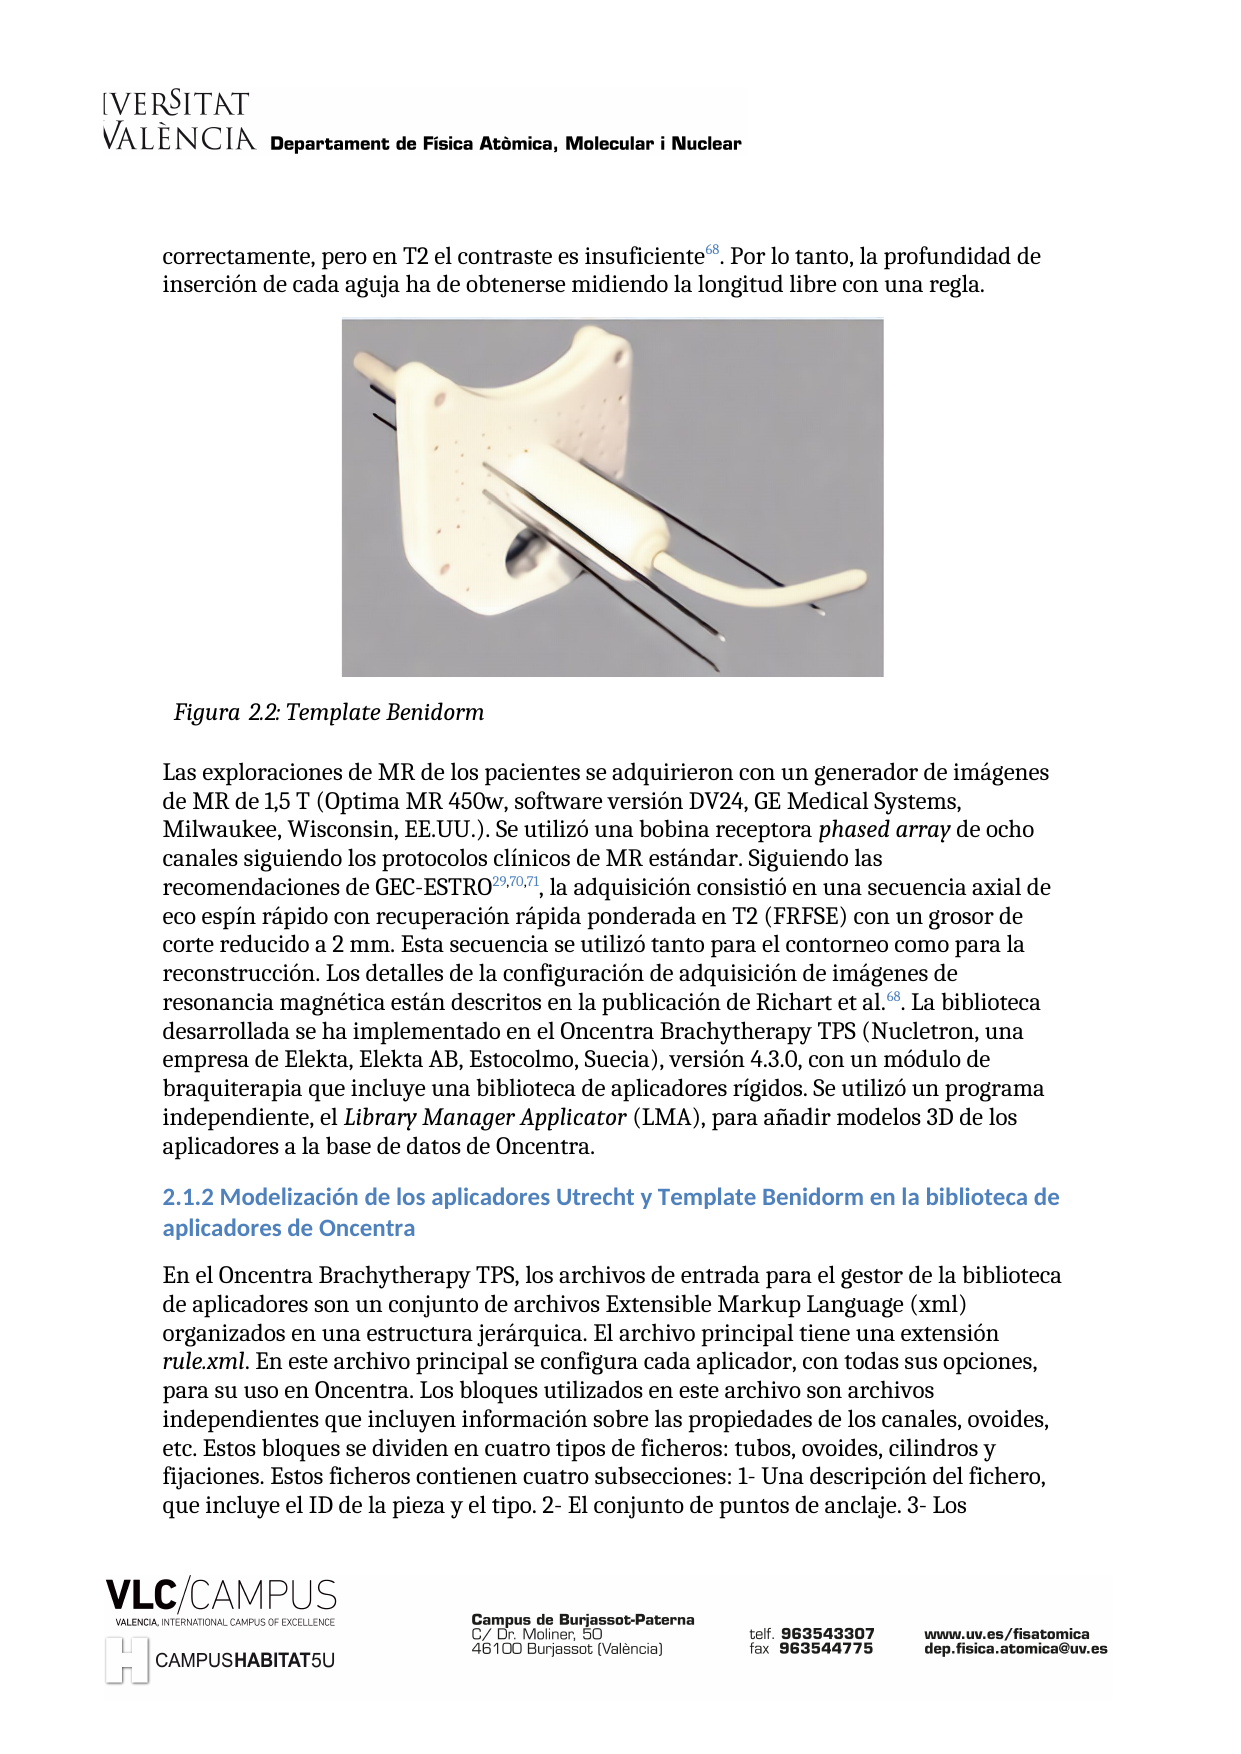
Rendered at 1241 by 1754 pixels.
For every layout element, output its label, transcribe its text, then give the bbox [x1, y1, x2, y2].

picture [341, 317, 884, 677]
subtitle 2.1.2 Modelización de los aplicadores Utrecht y Template Benidorm en la biblioteca de aplicadores de Oncentra [162, 1181, 1063, 1242]
text Las exploraciones de MR de los pacientes se adquirieron con un generador de imágenes de MR de 1,5 T (Optima MR 450w, software versión DV24, GE Medical Systems, Milwaukee, Wisconsin, EE.UU.). Se utilizó una bobina receptora phased array de ocho canales siguiendo los protocolos clínicos de MR estándar. Siguiendo las recomendaciones de GEC-ESTRO29,70,71, la adquisición consistió en una secuencia axial de eco espín rápido con recuperación rápida ponderada en T2 (FRFSE) con un grosor de corte reducido a 2 mm. Esta secuencia se utilizó tanto para el contorneo como para la reconstrucción. Los detalles de la configuración de adquisición de imágenes de resonancia magnética están descritos en la publicación de Richart et al.68. La biblioteca desarrollada se ha implementado en el Oncentra Brachytherapy TPS (Nucletron, una empresa de Elekta, Elekta AB, Estocolmo, Suecia), versión 4.3.0, con un módulo de braquiterapia que incluye una biblioteca de aplicadores rígidos. Se utilizó un programa independiente, el Library Manager Applicator (LMA), para añadir modelos 3D de los aplicadores a la base de datos de Oncentra. [162, 758, 1063, 1160]
table_header Figura 2.2: Template Benidorm [163, 318, 1063, 739]
picture [103, 87, 748, 156]
picture [103, 1575, 1113, 1701]
